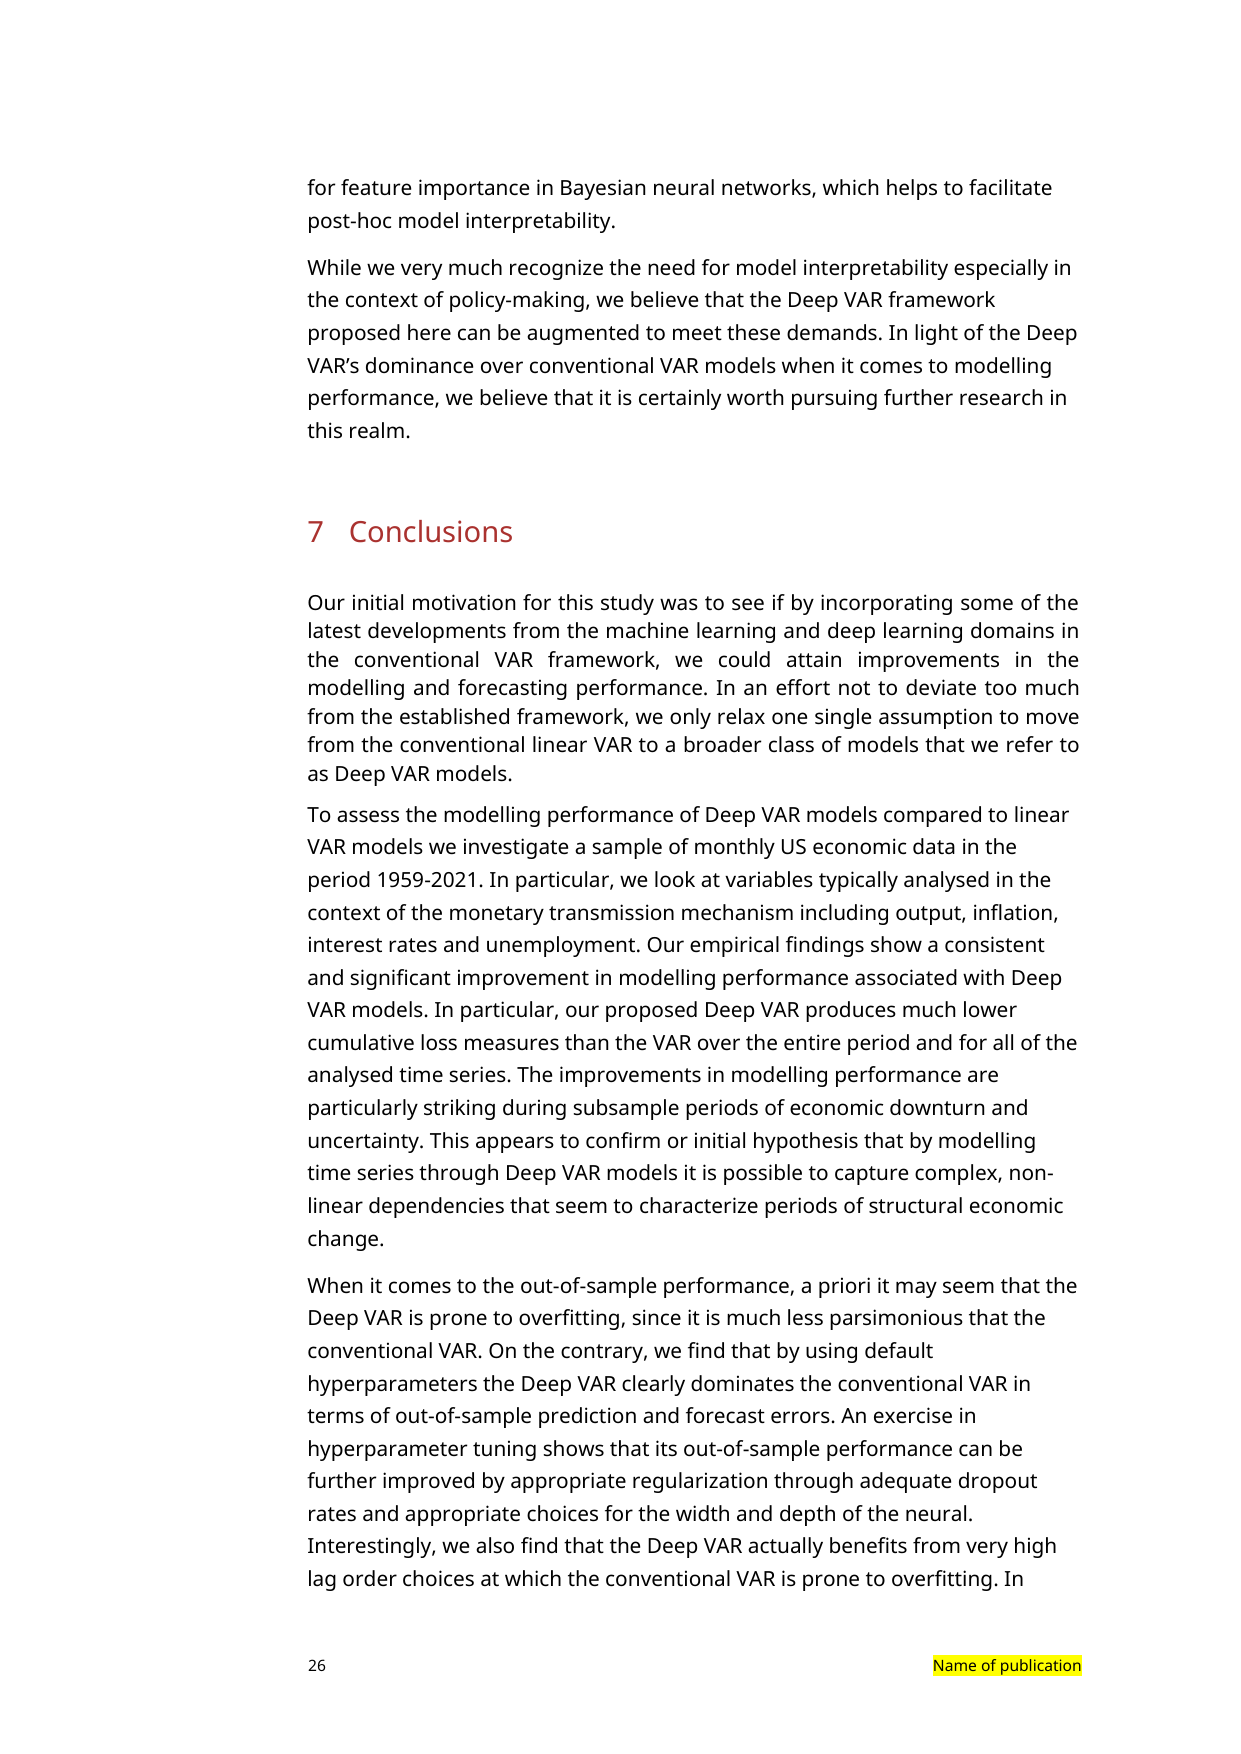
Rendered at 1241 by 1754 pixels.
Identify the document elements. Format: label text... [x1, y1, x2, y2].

text Our initial motivation for this study was to see if by incorporating some of the latest developments from the machine learning and deep learning domains in the conventional VAR framework, we could attain improvements in the modelling and forecasting performance. In an effort not to deviate too much from the established framework, we only relax one single assumption to move from the conventional linear VAR to a broader class of models that we refer to as Deep VAR models. [307, 588, 1081, 787]
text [307, 1271, 1081, 1593]
text While we very much recognize the need for model interpretability especially in the context of policy-making, we believe that the Deep VAR framework proposed here can be augmented to meet these demands. In light of the Deep VAR’s dominance over conventional VAR models when it comes to modelling performance, we believe that it is certainly worth pursuing further research in this realm. [307, 253, 1081, 444]
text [307, 173, 1081, 234]
subtitle 7 Conclusions [307, 511, 1081, 551]
text To assess the modelling performance of Deep VAR models compared to linear VAR models we investigate a sample of monthly US economic data in the period 1959-2021. In particular, we look at variables typically analysed in the context of the monetary transmission mechanism including output, inflation, interest rates and unemployment. Our empirical findings show a consistent and significant improvement in modelling performance associated with Deep VAR models. In particular, our proposed Deep VAR produces much lower cumulative loss measures than the VAR over the entire period and for all of the analysed time series. The improvements in modelling performance are particularly striking during subsample periods of economic downturn and uncertainty. This appears to confirm or initial hypothesis that by modelling time series through Deep VAR models it is possible to capture complex, non-linear dependencies that seem to characterize periods of structural economic change. [307, 800, 1081, 1252]
